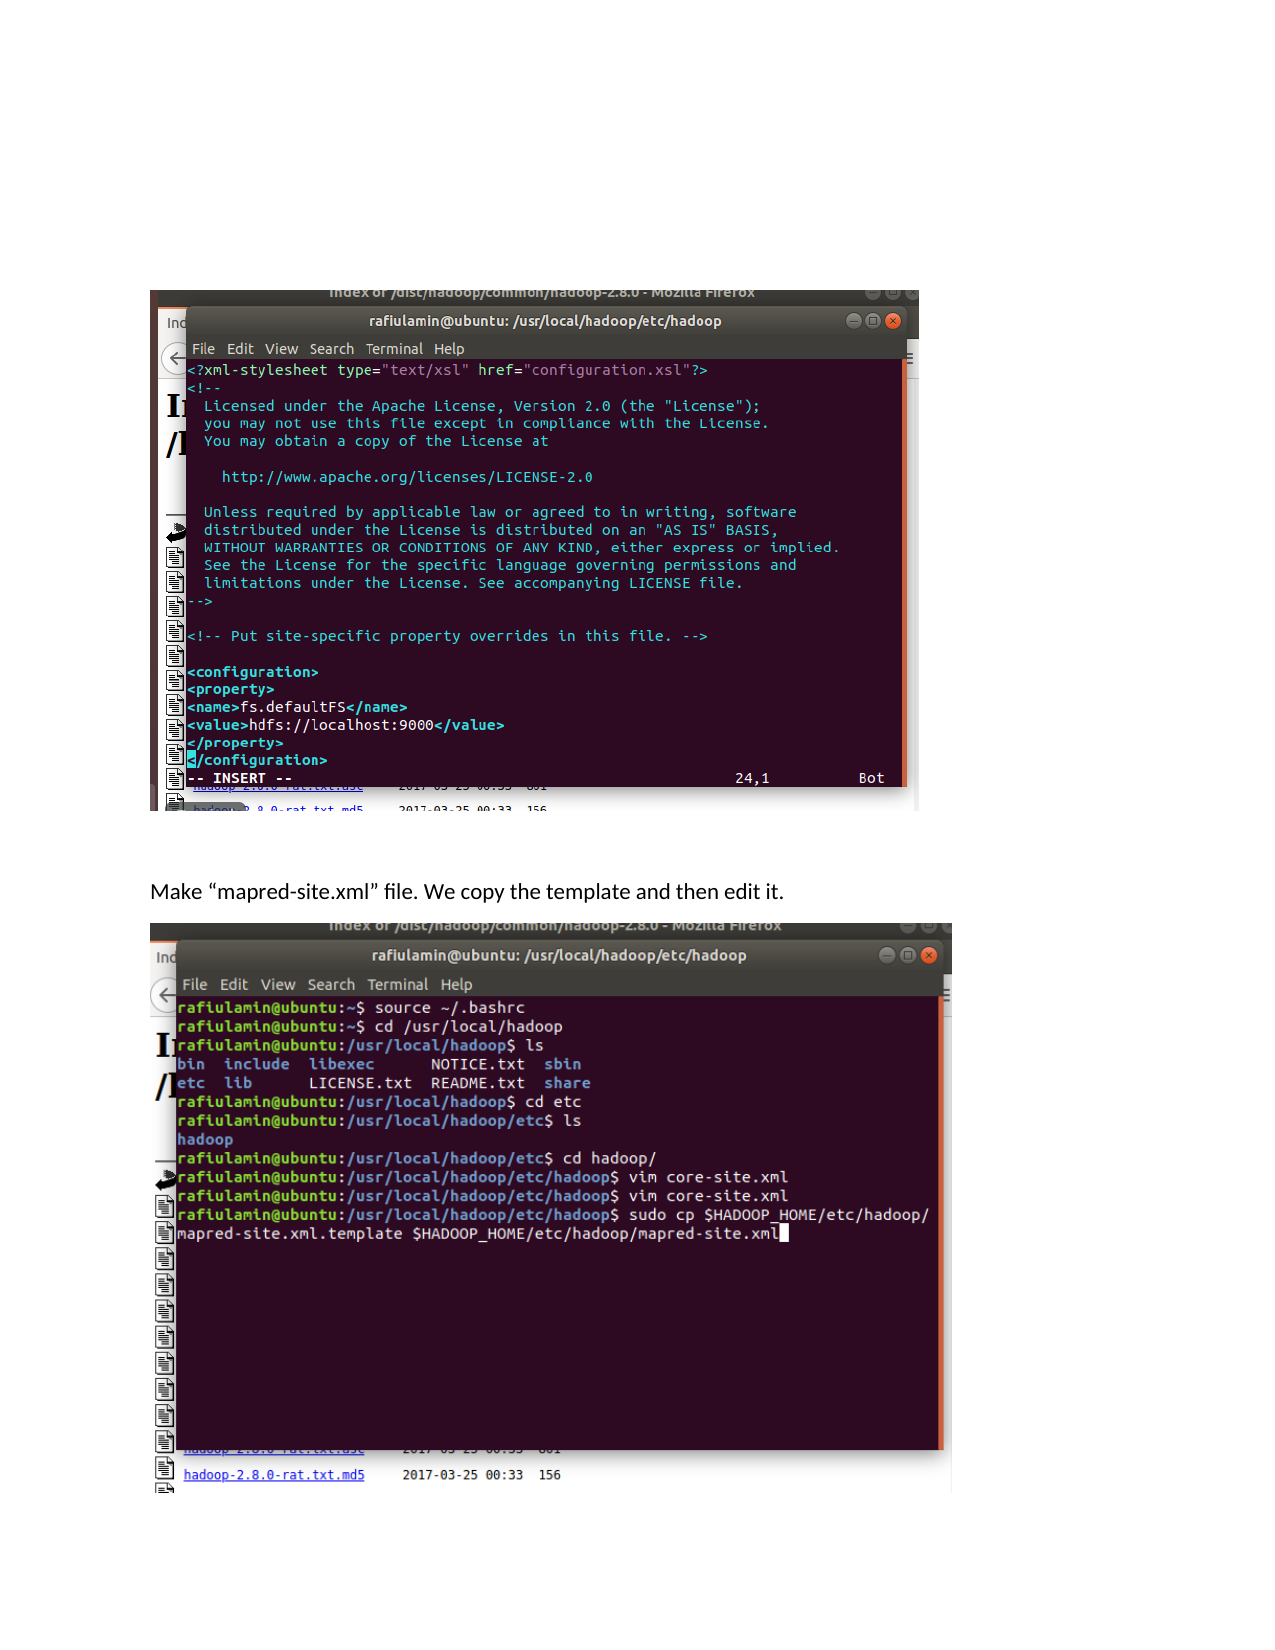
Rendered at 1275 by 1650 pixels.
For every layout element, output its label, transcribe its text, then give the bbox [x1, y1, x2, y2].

picture [150, 290, 919, 811]
text Make “mapred-site.xml” file. We copy the template and then edit it. [150, 877, 1125, 905]
picture [150, 923, 952, 1493]
